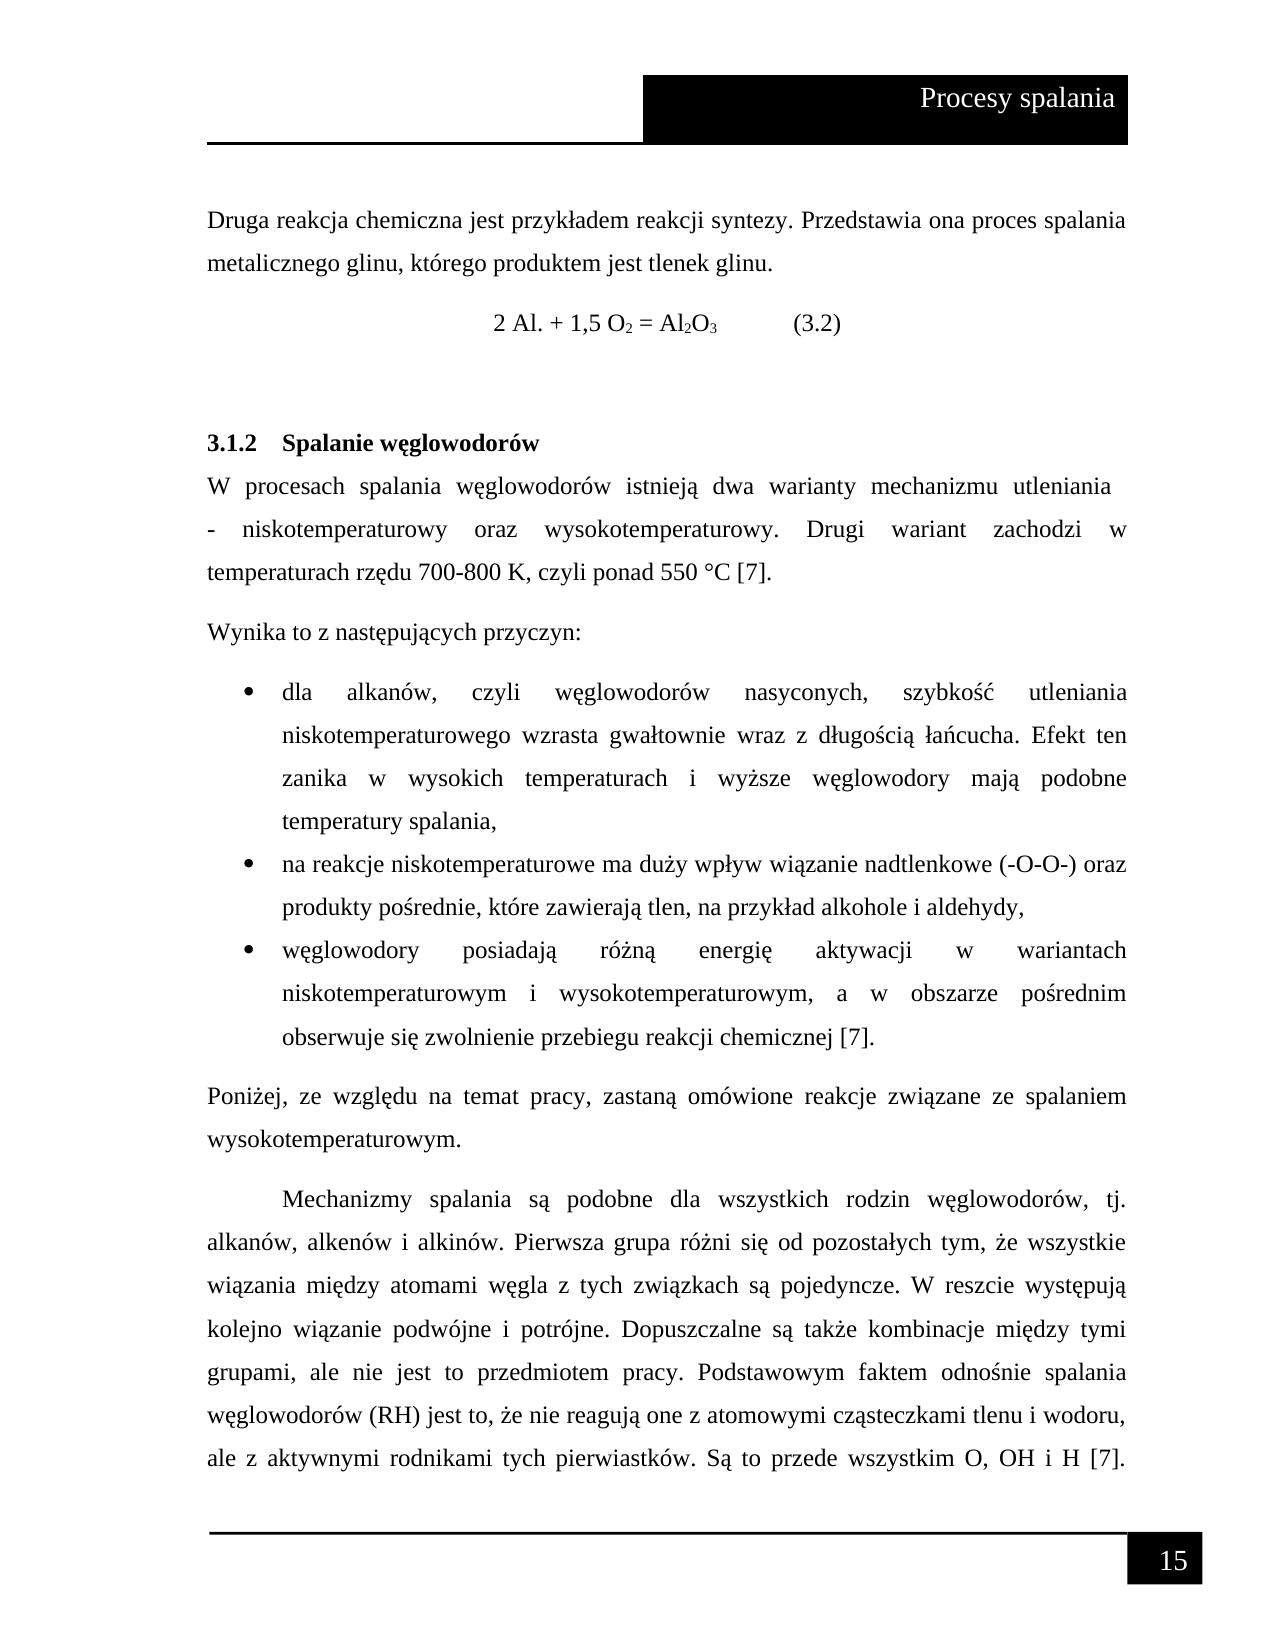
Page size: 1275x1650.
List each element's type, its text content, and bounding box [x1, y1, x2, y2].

list na reakcje niskotemperaturowe ma duży wpływ wiązanie nadtlenkowe (-O-O-) oraz produkty pośrednie, które zawierają tlen, na przykład alkohole i aldehydy, [244, 849, 1127, 921]
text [207, 1184, 1127, 1472]
subtitle Spalanie węglowodorów [207, 428, 1127, 456]
list dla alkanów, czyli węglowodorów nasyconych, szybkość utleniania niskotemperaturowego wzrasta gwałtownie wraz z długością łańcucha. Efekt ten zanika w wysokich temperaturach i wyższe węglowodory mają podobne temperatury spalania, [244, 677, 1127, 835]
text 2 Al. + 1,5 O2 = Al2O3 (3.2) [207, 308, 1127, 337]
text Poniżej, ze względu na temat pracy, zastaną omówione reakcje związane ze spalaniem wysokotemperaturowym. [207, 1081, 1127, 1153]
list węglowodory posiadają różną energię aktywacji w wariantach niskotemperaturowym i wysokotemperaturowym, a w obszarze pośrednim obserwuje się zwolnienie przebiegu reakcji chemicznej [7]. [244, 935, 1127, 1050]
text Wynika to z następujących przyczyn: [207, 617, 1127, 646]
text Druga reakcja chemiczna jest przykładem reakcji syntezy. Przedstawia ona proces spalania metalicznego glinu, którego produktem jest tlenek glinu. [207, 205, 1127, 277]
text W procesach spalania węglowodorów istnieją dwa warianty mechanizmu utleniania - niskotemperaturowy oraz wysokotemperaturowy. Drugi wariant zachodzi w temperaturach rzędu 700-800 K, czyli ponad 550 °C [7]. [207, 471, 1127, 586]
